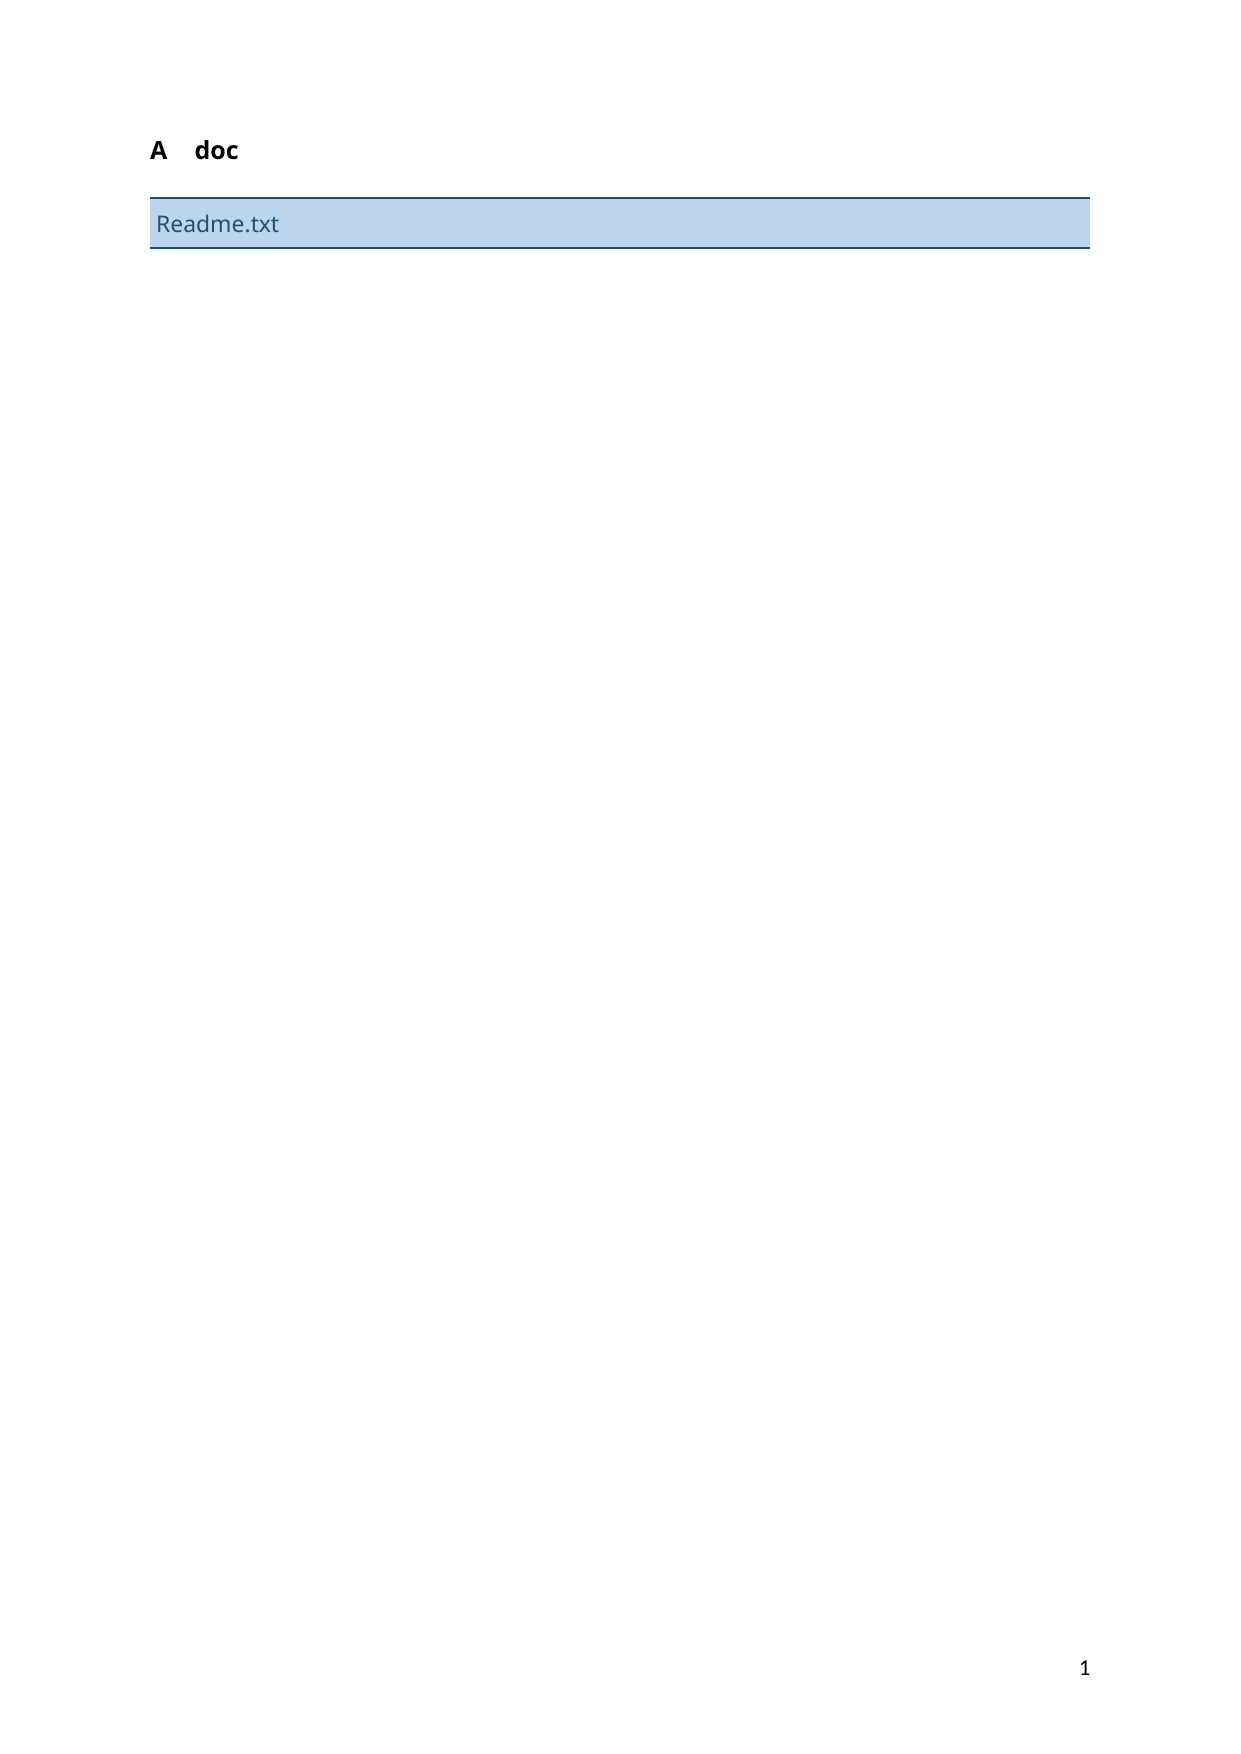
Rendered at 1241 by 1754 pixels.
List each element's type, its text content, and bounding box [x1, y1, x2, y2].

text Readme.txt [150, 199, 1090, 247]
text A doc [150, 133, 1090, 167]
